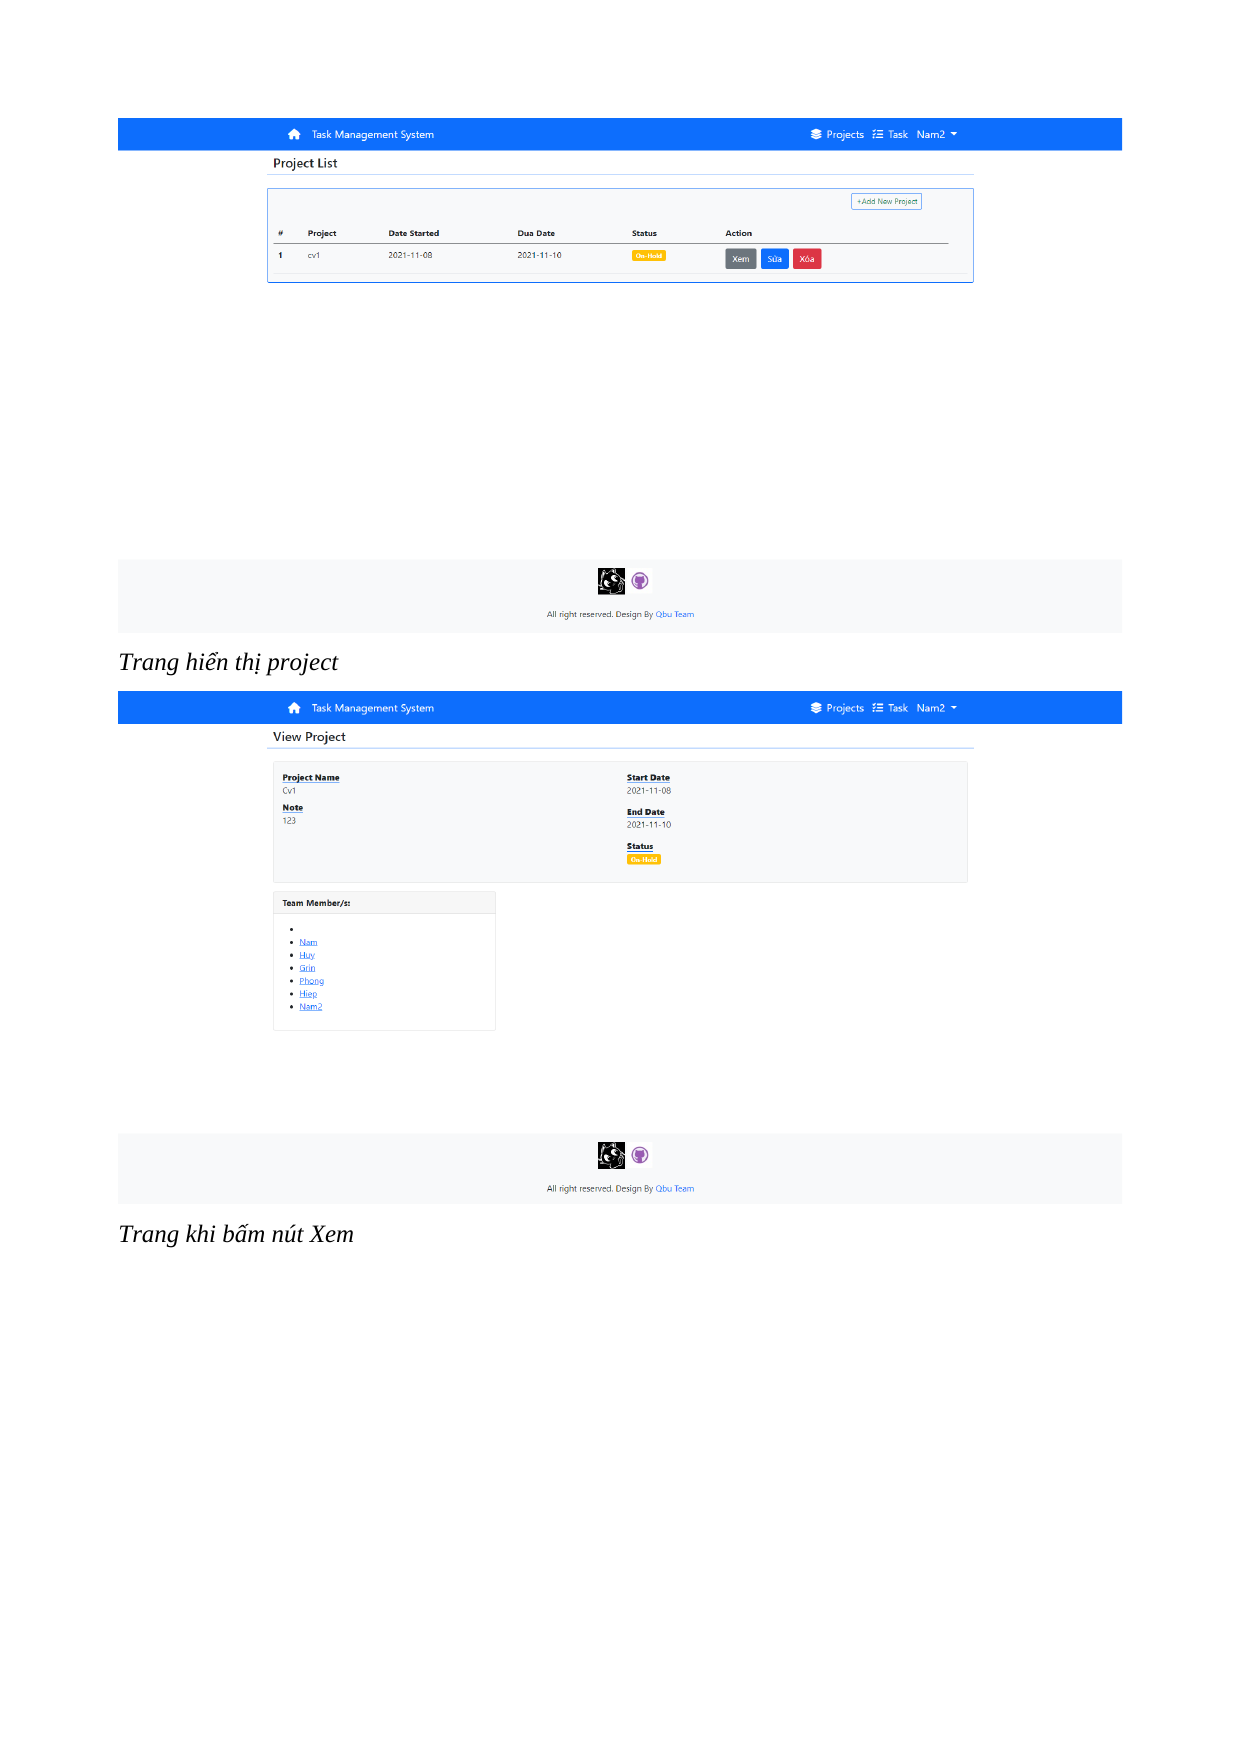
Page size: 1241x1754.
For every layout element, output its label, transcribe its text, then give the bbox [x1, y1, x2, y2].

picture [118, 118, 1123, 633]
text Trang hiển thị project [118, 647, 1122, 676]
text Trang khi bấm nút Xem [118, 1219, 1122, 1248]
picture [118, 691, 1123, 1204]
